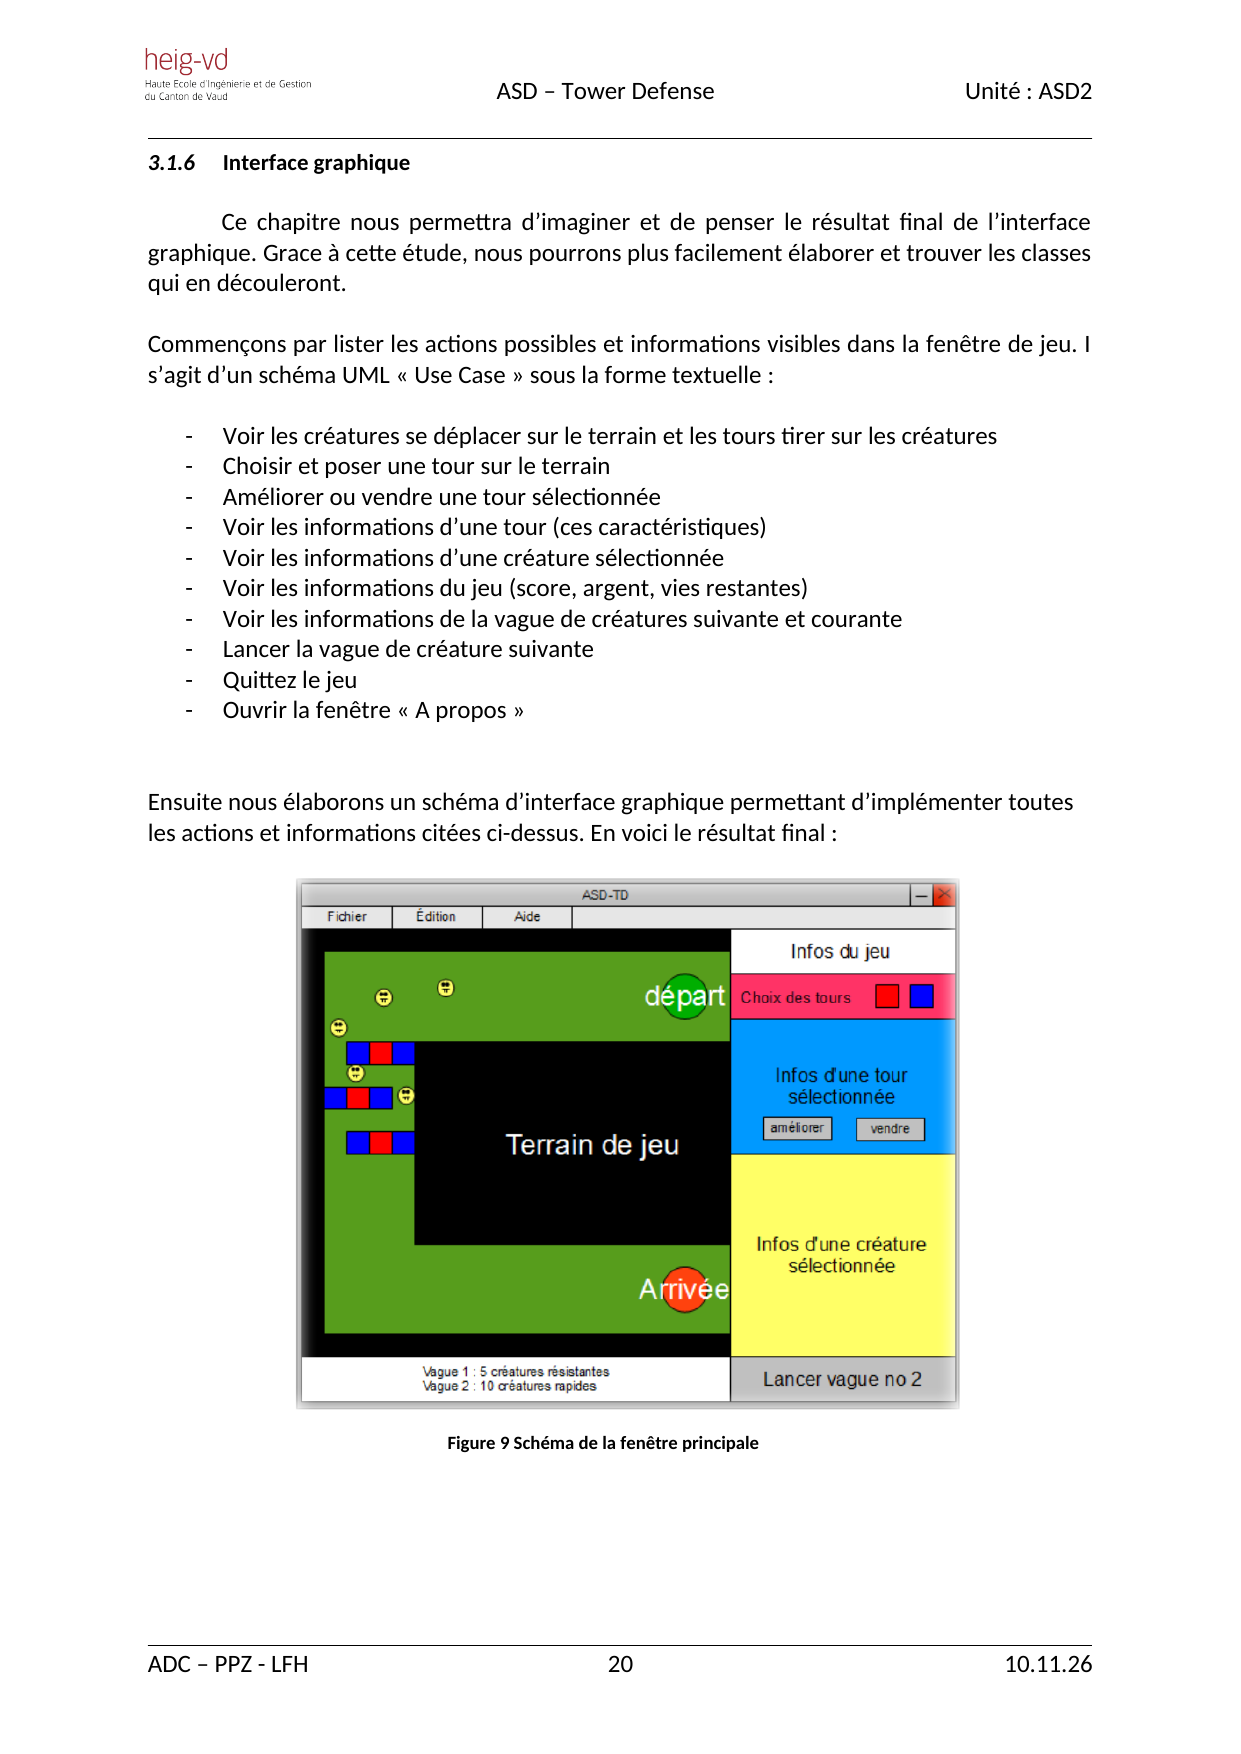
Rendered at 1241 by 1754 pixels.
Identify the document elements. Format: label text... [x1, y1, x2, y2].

list Voir les informations du jeu (score, argent, vies restantes) [185, 572, 1092, 603]
list Voir les créatures se déplacer sur le terrain et les tours tirer sur les créatures [185, 420, 1092, 450]
list Lancer la vague de créature suivante [185, 633, 1092, 664]
subtitle Interface graphique [148, 148, 1092, 176]
text Commençons par lister les actions possibles et informations visibles dans la fenêtre de jeu. I s’agit d’un schéma UML « Use Case » sous la forme textuelle : [148, 328, 1092, 389]
text Ce chapitre nous permettra d’imaginer et de penser le résultat final de l’interface graphique. Grace à cette étude, nous pourrons plus facilement élaborer et trouver les classes qui en découleront. [148, 206, 1092, 298]
list Améliorer ou vendre une tour sélectionnée [185, 481, 1092, 511]
picture [140, 45, 315, 102]
picture [310, 895, 943, 1394]
list Choisir et poser une tour sur le terrain [185, 450, 1092, 481]
list Voir les informations de la vague de créatures suivante et courante [185, 603, 1092, 633]
list Ouvrir la fenêtre « A propos » [185, 694, 1092, 725]
list Voir les informations d’une tour (ces caractéristiques) [185, 511, 1092, 542]
list Voir les informations d’une créature sélectionnée [185, 542, 1092, 572]
text Ensuite nous élaborons un schéma d’interface graphique permettant d’implémenter toutes les actions et informations citées ci-dessus. En voici le résultat final : [148, 786, 1092, 847]
list Quittez le jeu [185, 664, 1092, 694]
